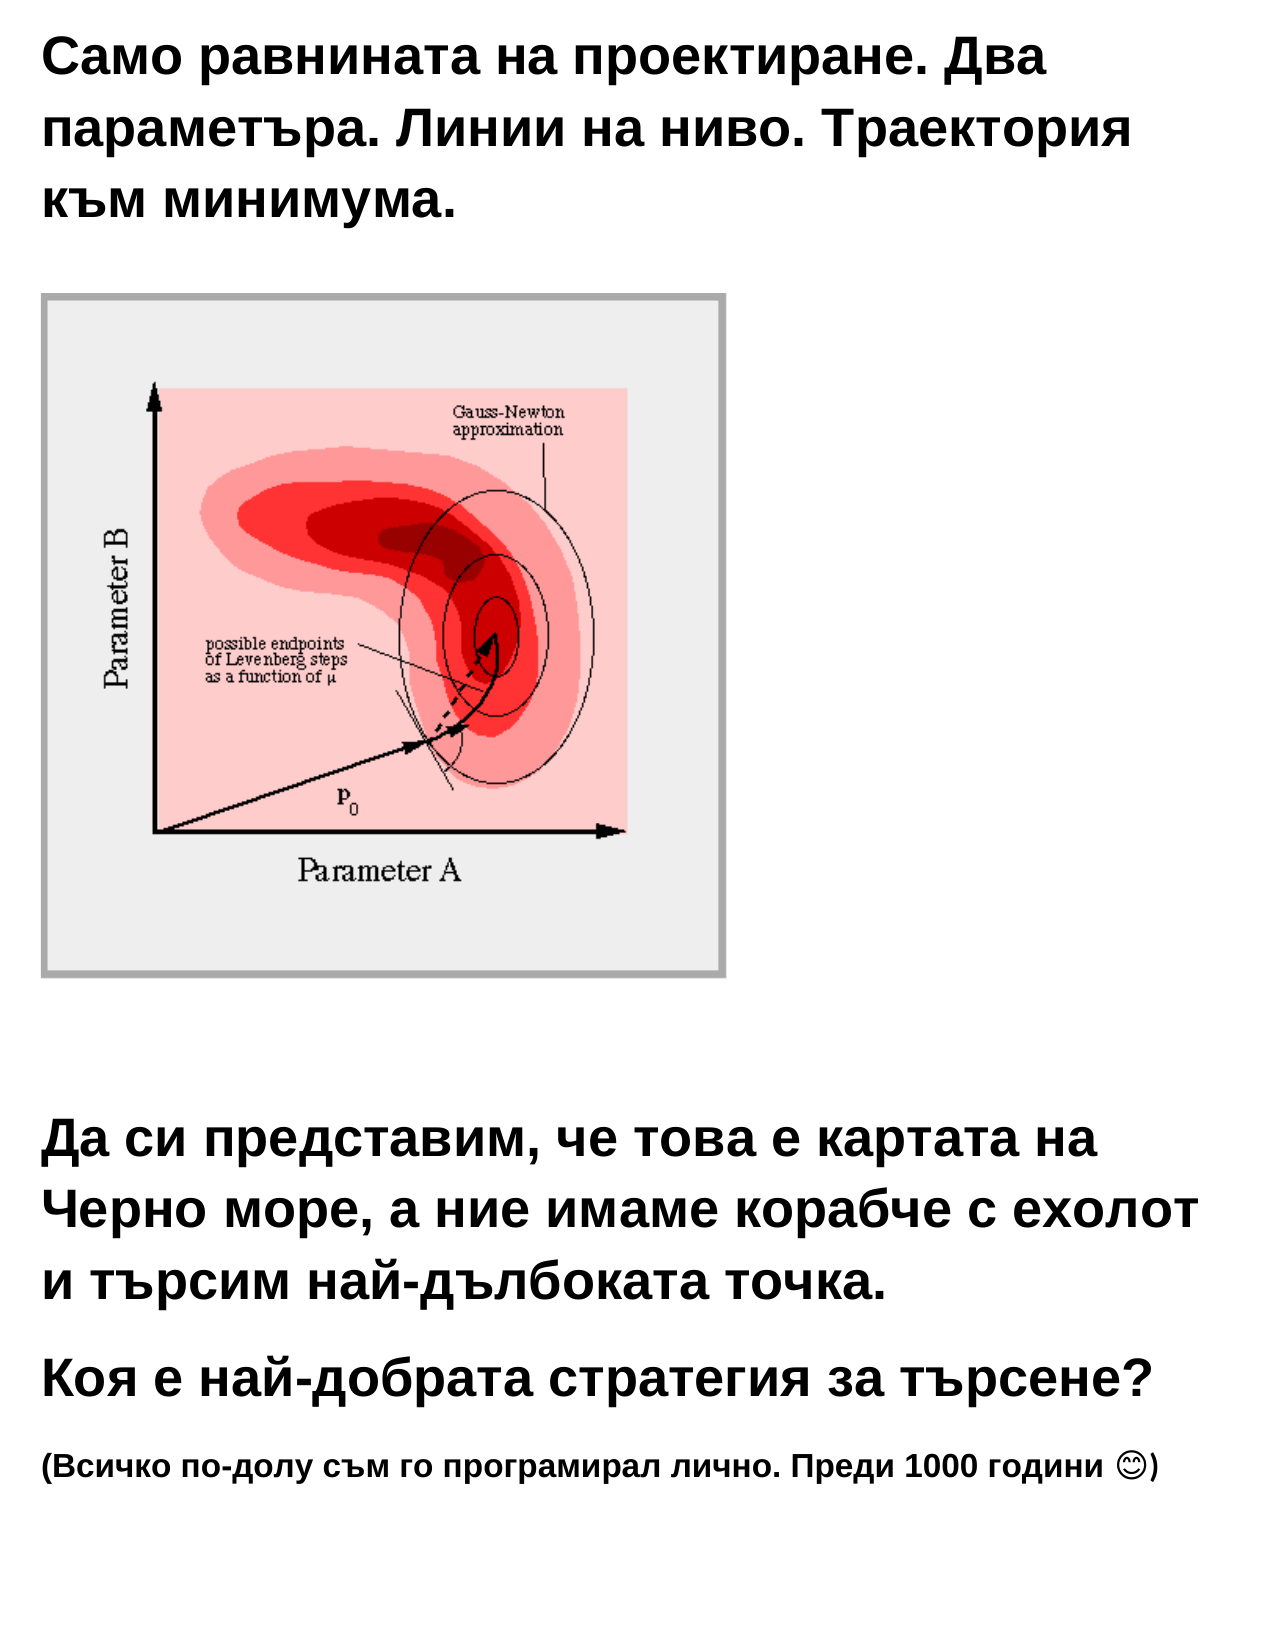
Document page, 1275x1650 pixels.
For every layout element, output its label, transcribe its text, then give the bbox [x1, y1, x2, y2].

text Само равнината на проектиране. Два параметъра. Линии на ниво. Траектория към минимума. [41, 24, 1222, 229]
text (Всичко по-долу съм го програмирал лично. Преди 1000 години 😊) [41, 1442, 1222, 1487]
text Коя е най-добрата стратегия за търсене? [41, 1345, 1222, 1407]
text Да си представим, че това е картата на Черно море, а ние имаме корабче с ехолот и търсим най-дълбоката точка. [41, 1105, 1222, 1311]
picture [40, 293, 728, 980]
